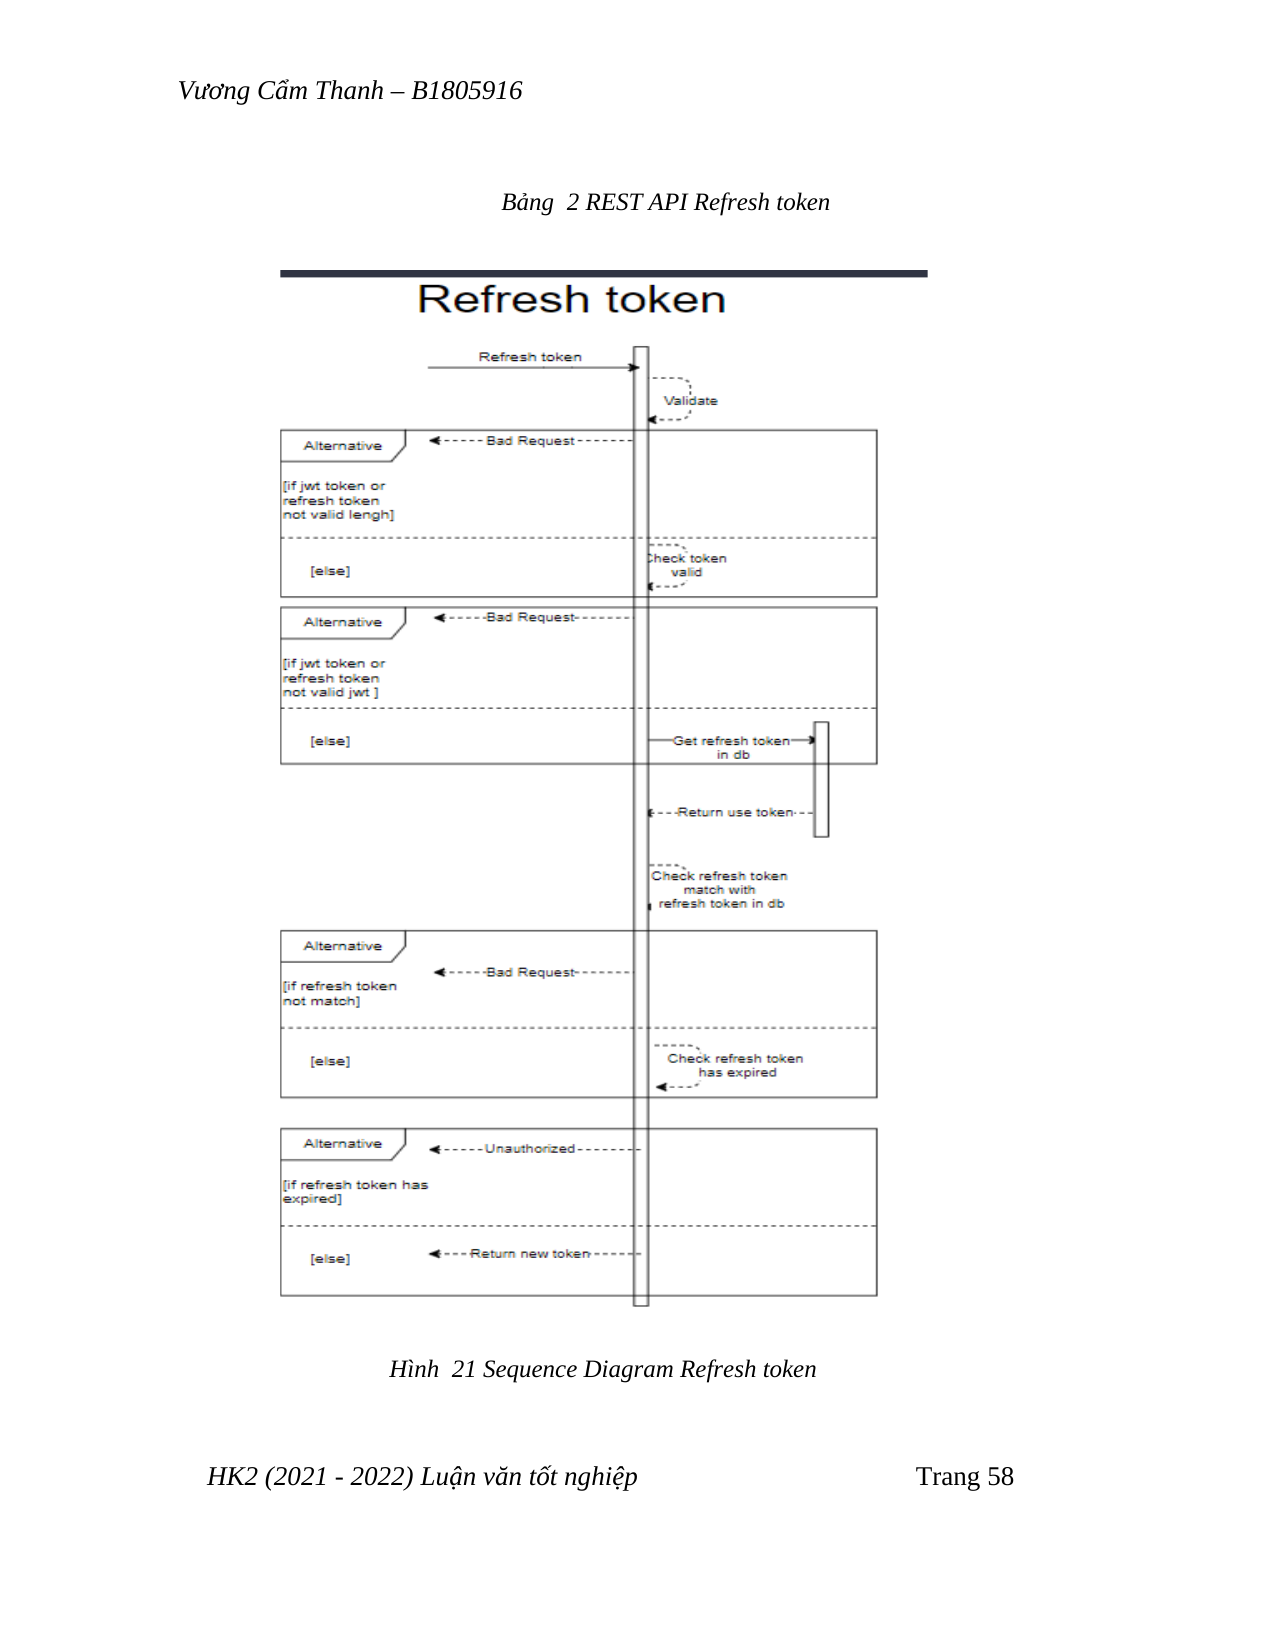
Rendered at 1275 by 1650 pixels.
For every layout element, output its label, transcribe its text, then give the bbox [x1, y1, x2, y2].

picture [280, 270, 928, 1348]
